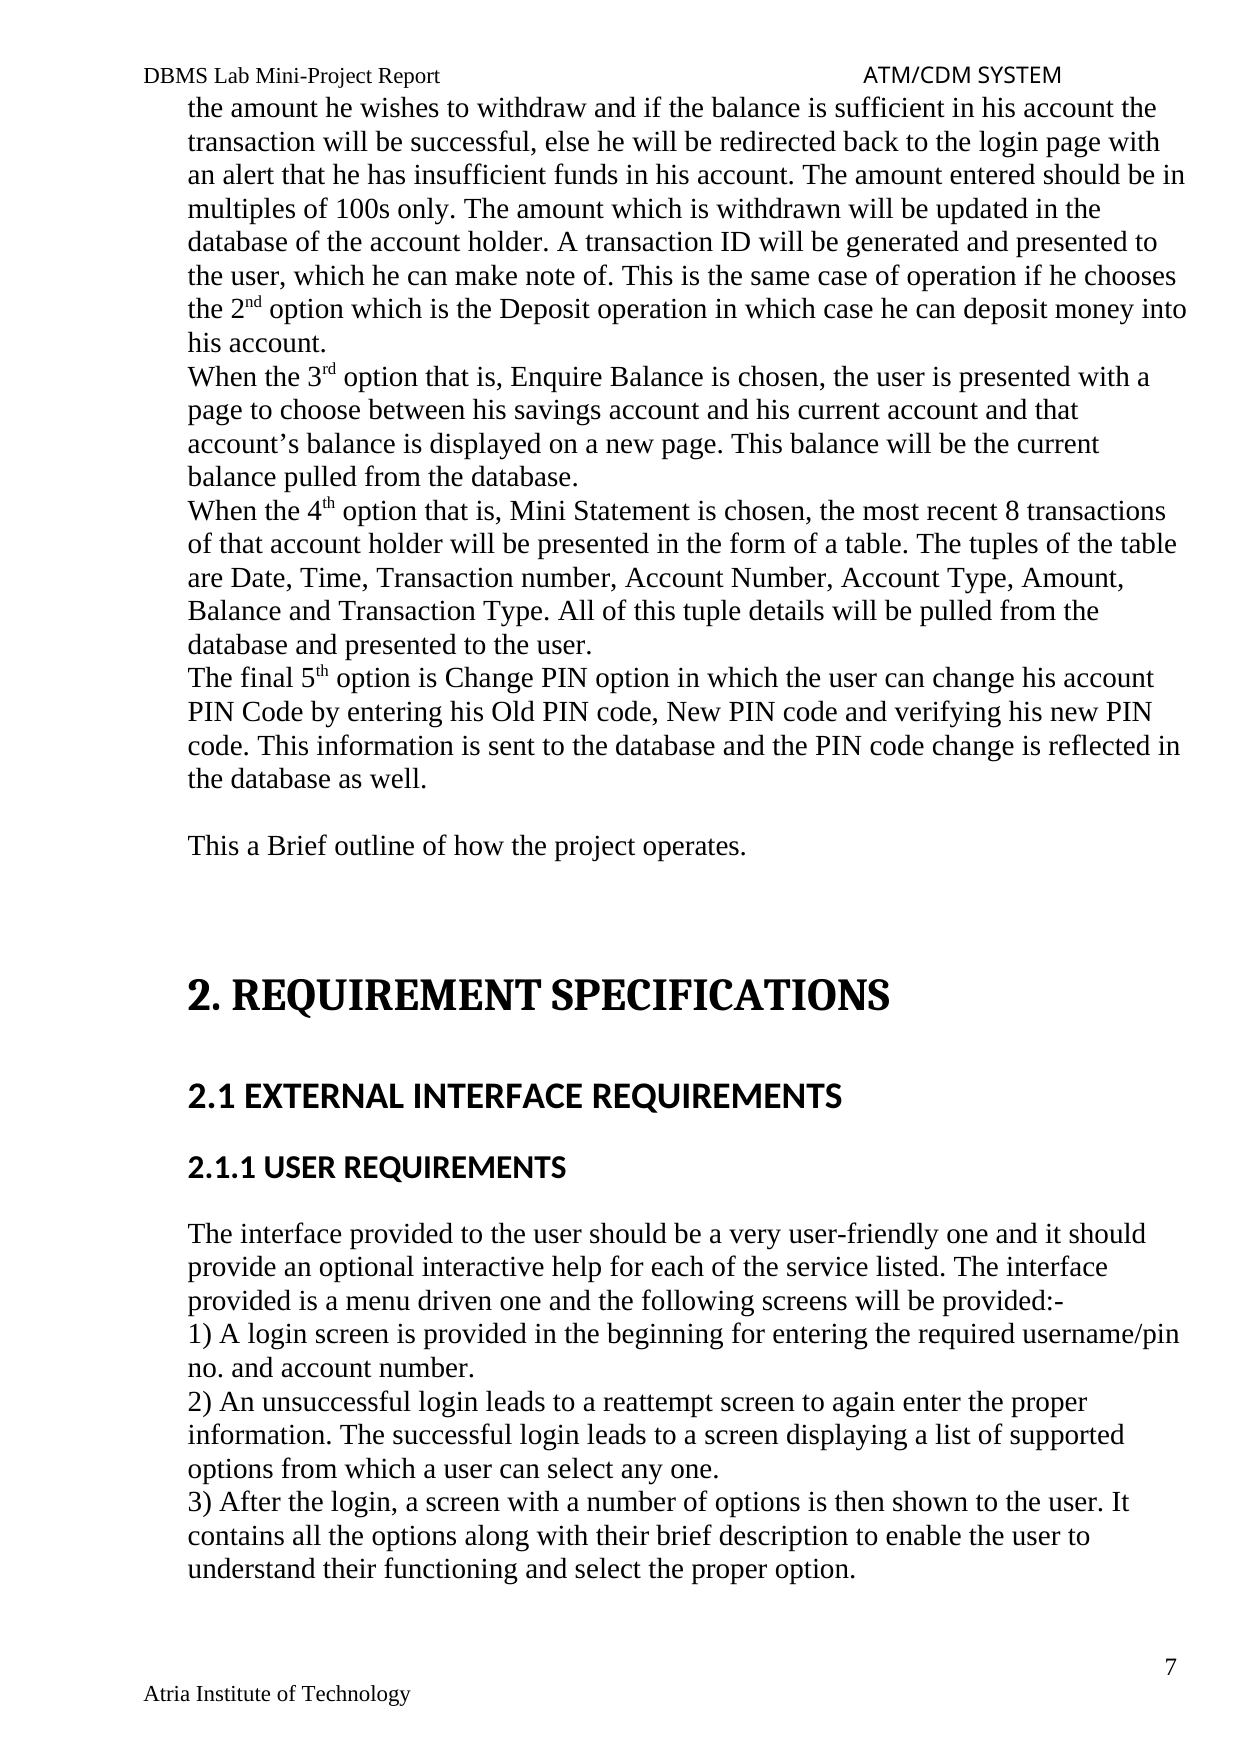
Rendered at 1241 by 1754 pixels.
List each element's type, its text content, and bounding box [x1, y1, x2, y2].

text The interface provided to the user should be a very user-friendly one and it should provide an optional interactive help for each of the service listed. The interface provided is a menu driven one and the following screens will be provided:- [187, 1216, 1191, 1317]
text 2.1.1 USER REQUIREMENTS [187, 1147, 1191, 1187]
text When the 4th option that is, Mini Statement is chosen, the most recent 8 transactions of that account holder will be presented in the form of a table. The tuples of the table are Date, Time, Transaction number, Account Number, Account Type, Amount, Balance and Transaction Type. All of this tuple details will be pulled from the database and presented to the user. [187, 493, 1191, 661]
text 1) A login screen is provided in the beginning for entering the required username/pin no. and account number. [187, 1317, 1191, 1384]
text 3) After the login, a screen with a number of options is then shown to the user. It contains all the options along with their brief description to enable the user to understand their functioning and select the proper option. [187, 1484, 1191, 1585]
subtitle 2. REQUIREMENT SPECIFICATIONS [187, 969, 1191, 1022]
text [187, 90, 1191, 359]
subtitle 2.1 EXTERNAL INTERFACE REQUIREMENTS [187, 1072, 1191, 1118]
text The final 5th option is Change PIN option in which the user can change his account PIN Code by entering his Old PIN code, New PIN code and verifying his new PIN code. This information is sent to the database and the PIN code change is reflected in the database as well. [187, 661, 1191, 795]
text 2) An unsuccessful login leads to a reattempt screen to again enter the proper information. The successful login leads to a screen displaying a list of supported options from which a user can select any one. [187, 1384, 1191, 1484]
text When the 3rd option that is, Enquire Balance is chosen, the user is presented with a page to choose between his savings account and his current account and that account’s balance is displayed on a new page. This balance will be the current balance pulled from the database. [187, 359, 1191, 493]
text This a Brief outline of how the project operates. [187, 828, 1191, 862]
